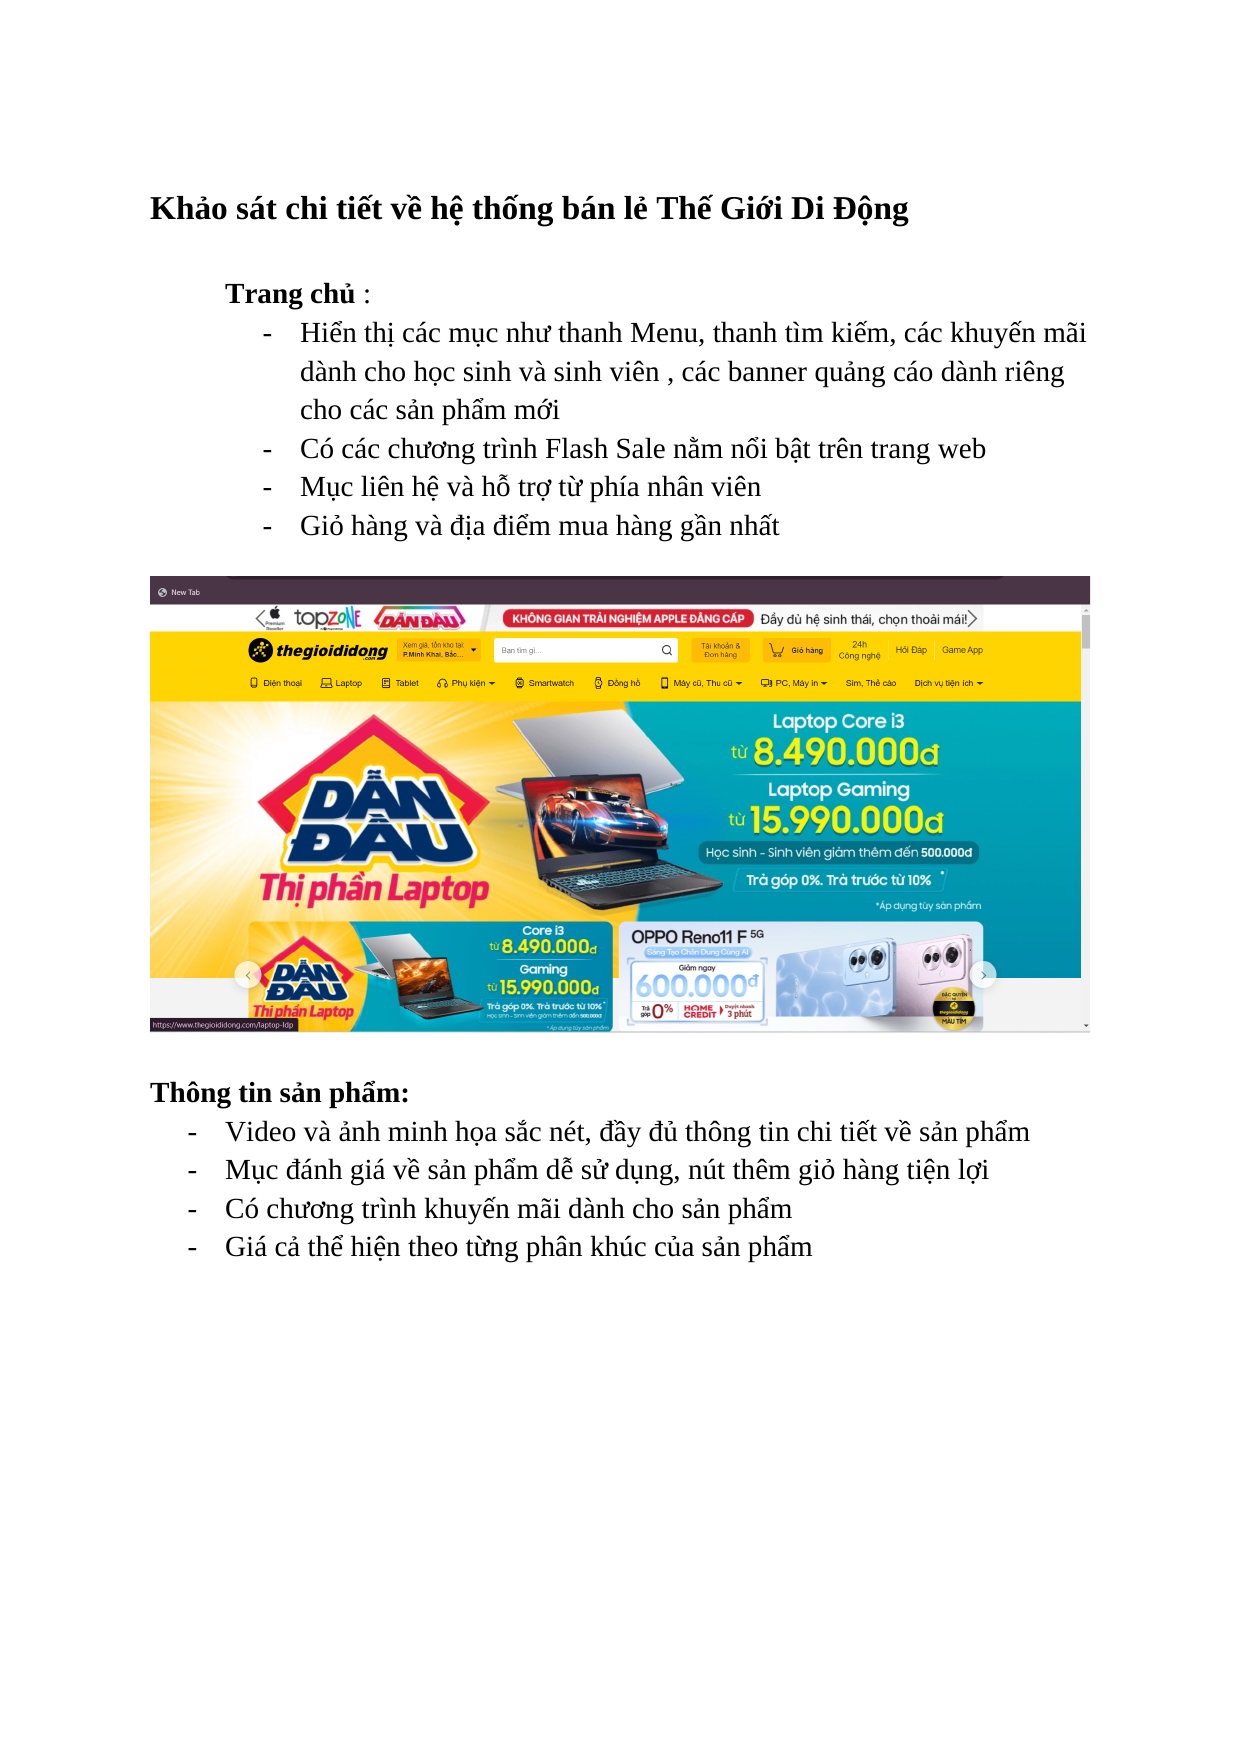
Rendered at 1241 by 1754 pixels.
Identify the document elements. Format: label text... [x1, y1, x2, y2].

list Mục liên hệ và hỗ trợ từ phía nhân viên [262, 469, 1090, 503]
text Trang chủ : [225, 277, 1090, 310]
list Có các chương trình Flash Sale nằm nổi bật trên trang web [262, 431, 1090, 464]
list Video và ảnh minh họa sắc nét, đầy đủ thông tin chi tiết về sản phẩm [187, 1114, 1090, 1147]
list Giỏ hàng và địa điểm mua hàng gần nhất [262, 508, 1090, 541]
list Mục đánh giá về sản phẩm dễ sử dụng, nút thêm giỏ hàng tiện lợi [187, 1152, 1090, 1186]
list Hiển thị các mục như thanh Menu, thanh tìm kiếm, các khuyến mãi dành cho học sinh và sinh viên , các banner quảng cáo dành riêng cho các sản phẩm mới [262, 315, 1090, 426]
text Khảo sát chi tiết về hệ thống bán lẻ Thế Giới Di Động [150, 188, 1090, 227]
picture [150, 576, 1091, 1033]
list Giá cả thể hiện theo từng phân khúc của sản phẩm [187, 1229, 1090, 1263]
text Thông tin sản phẩm: [150, 1075, 1090, 1109]
list Có chương trình khuyến mãi dành cho sản phẩm [187, 1191, 1090, 1224]
